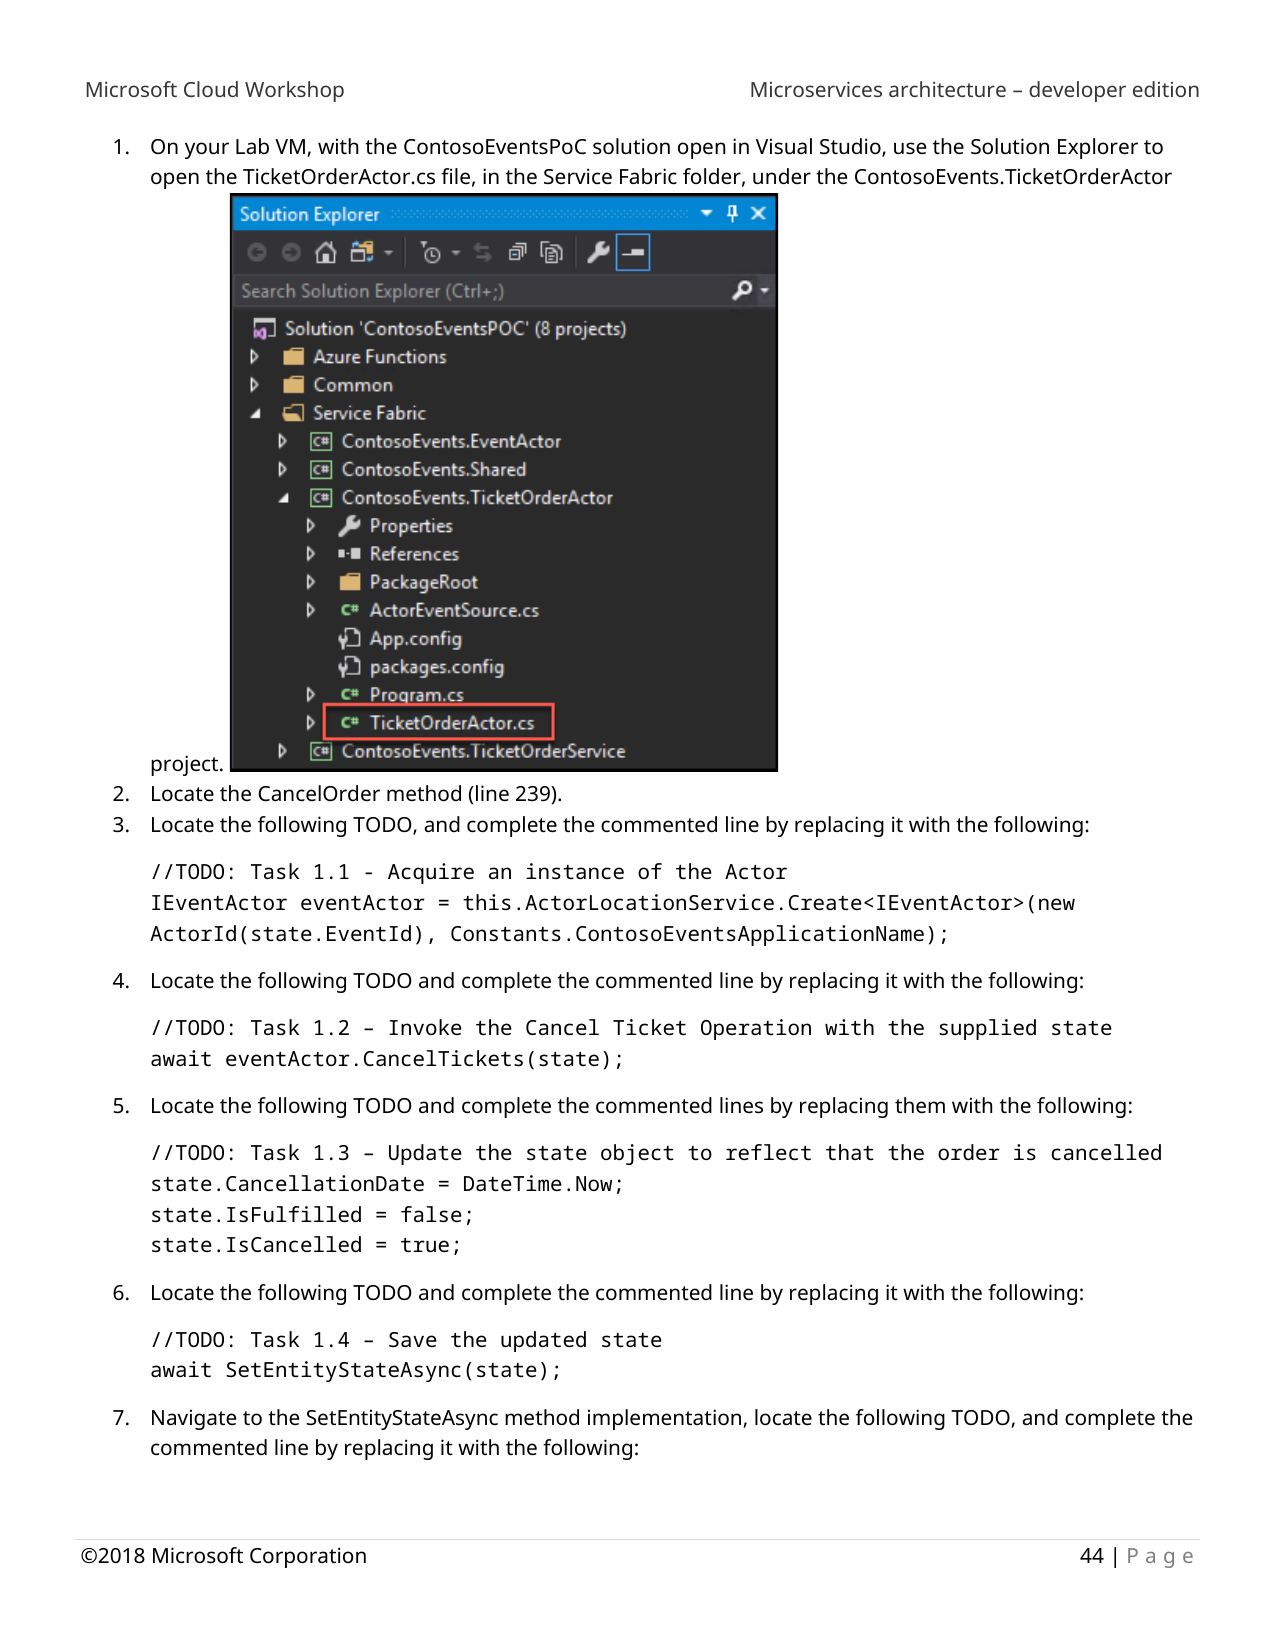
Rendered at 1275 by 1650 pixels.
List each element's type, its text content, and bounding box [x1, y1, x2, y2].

list Locate the following TODO and complete the commented line by replacing it with the following: [112, 1278, 1200, 1306]
picture [229, 193, 779, 772]
text //TODO: Task 1.3 – Update the state object to reflect that the order is cancelled state.CancellationDate = DateTime.Now; state.IsFulfilled = false; state.IsCancelled = true; [150, 1138, 1200, 1259]
text //TODO: Task 1.4 – Save the updated state await SetEntityStateAsync(state); [150, 1325, 1200, 1384]
list Navigate to the SetEntityStateAsync method implementation, locate the following TODO, and complete the commented line by replacing it with the following: [112, 1403, 1200, 1462]
list Locate the CancelOrder method (line 239). [112, 779, 1200, 808]
list Locate the following TODO and complete the commented line by replacing it with the following: [112, 966, 1200, 994]
text //TODO: Task 1.2 – Invoke the Cancel Ticket Operation with the supplied state await eventActor.CancelTickets(state); [150, 1013, 1200, 1072]
text //TODO: Task 1.1 - Acquire an instance of the Actor IEventActor eventActor = this.ActorLocationService.Create<IEventActor>(new ActorId(state.EventId), Constants.ContosoEventsApplicationName); [150, 857, 1200, 947]
list Locate the following TODO, and complete the commented line by replacing it with the following: [112, 810, 1200, 839]
list Locate the following TODO and complete the commented lines by replacing them with the following: [112, 1091, 1200, 1120]
